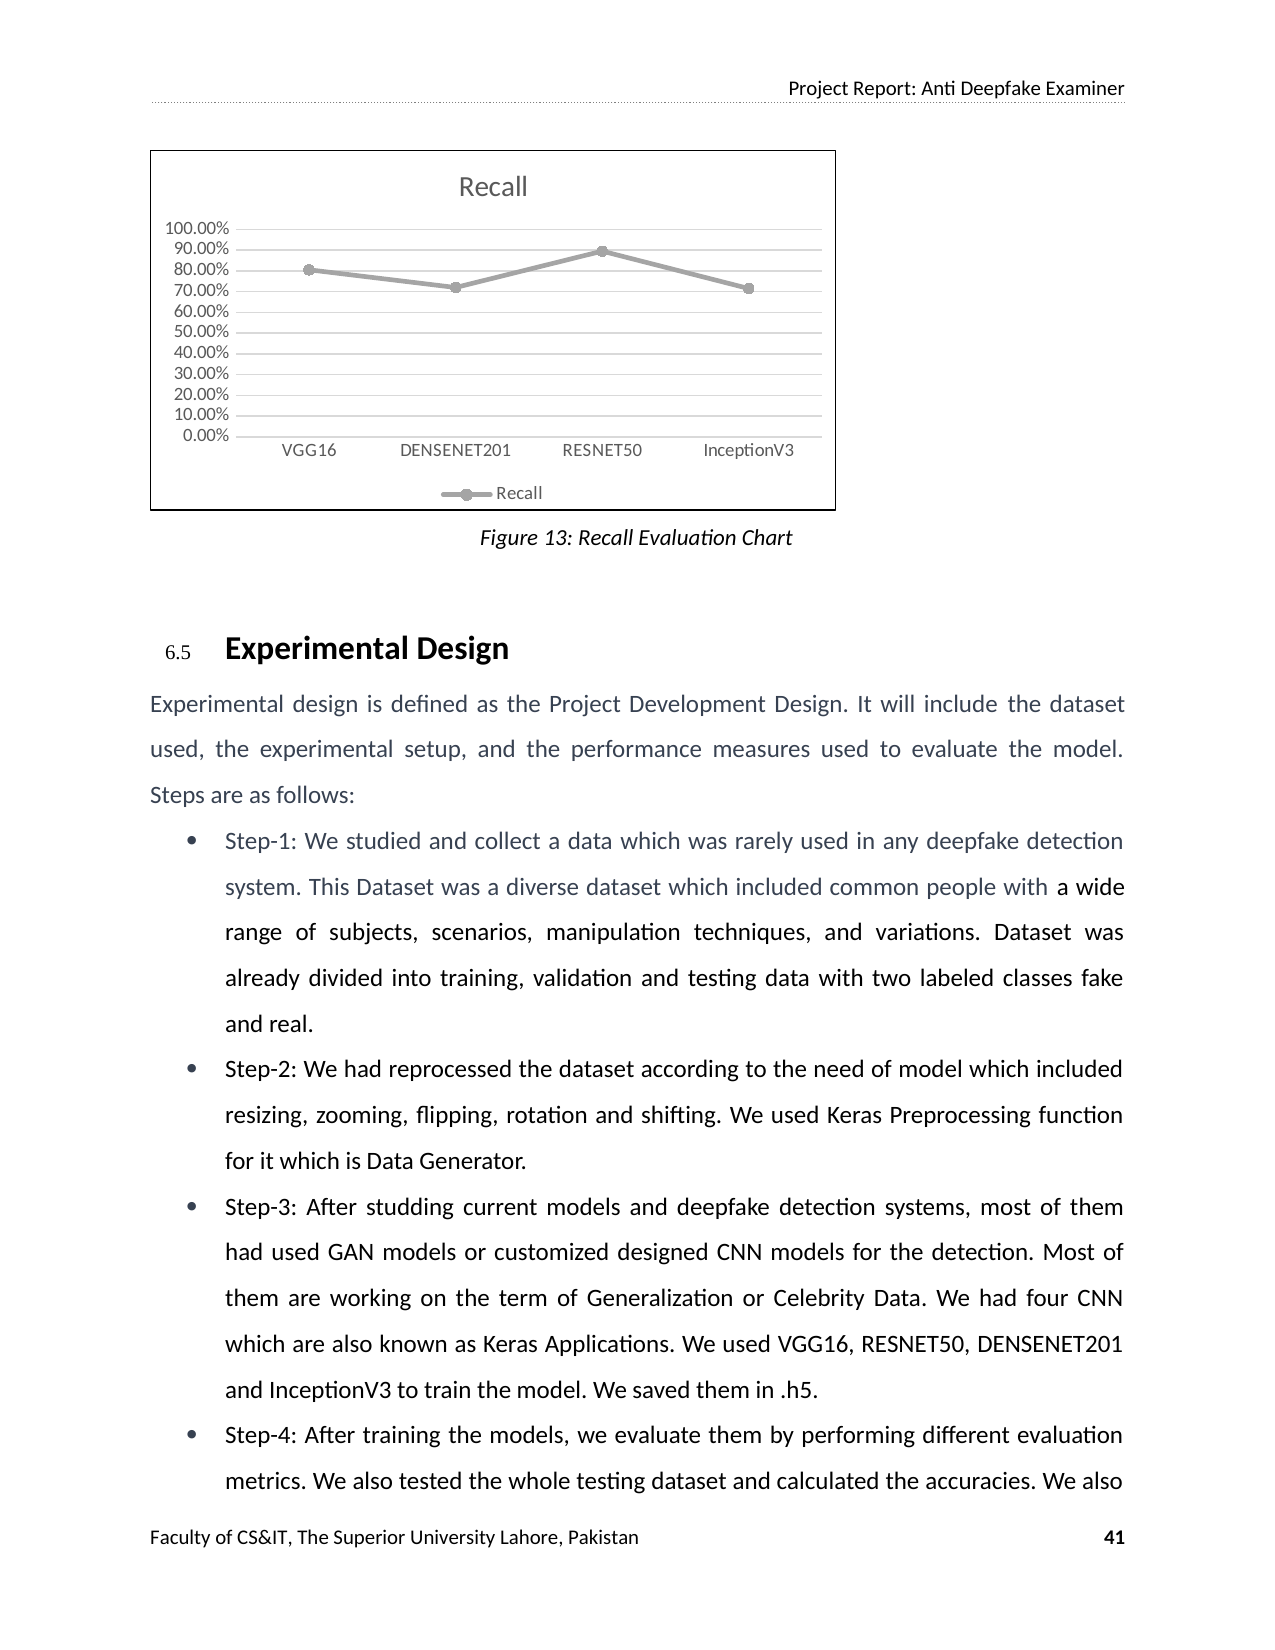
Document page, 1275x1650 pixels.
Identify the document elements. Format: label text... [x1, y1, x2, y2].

list Step-1: We studied and collect a data which was rarely used in any deepfake detection system. This Dataset was a diverse dataset which included common people with a wide range of subjects, scenarios, manipulation techniques, and variations. Dataset was already divided into training, validation and testing data with two labeled classes fake and real. [187, 825, 1125, 1038]
text Experimental design is defined as the Project Development Design. It will include the dataset used, the experimental setup, and the performance measures used to evaluate the model. Steps are as follows: [150, 688, 1125, 810]
subtitle Experimental Design [165, 627, 1125, 667]
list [187, 1419, 1125, 1496]
text Figure 13: Recall Evaluation Chart [150, 523, 1125, 551]
list Step-3: After studding current models and deepfake detection systems, most of them had used GAN models or customized designed CNN models for the detection. Most of them are working on the term of Generalization or Celebrity Data. We had four CNN which are also known as Keras Applications. We used VGG16, RESNET50, DENSENET201 and InceptionV3 to train the model. We saved them in .h5. [187, 1191, 1125, 1404]
list Step-2: We had reprocessed the dataset according to the need of model which included resizing, zooming, flipping, rotation and shifting. We used Keras Preprocessing function for it which is Data Generator. [187, 1054, 1125, 1176]
